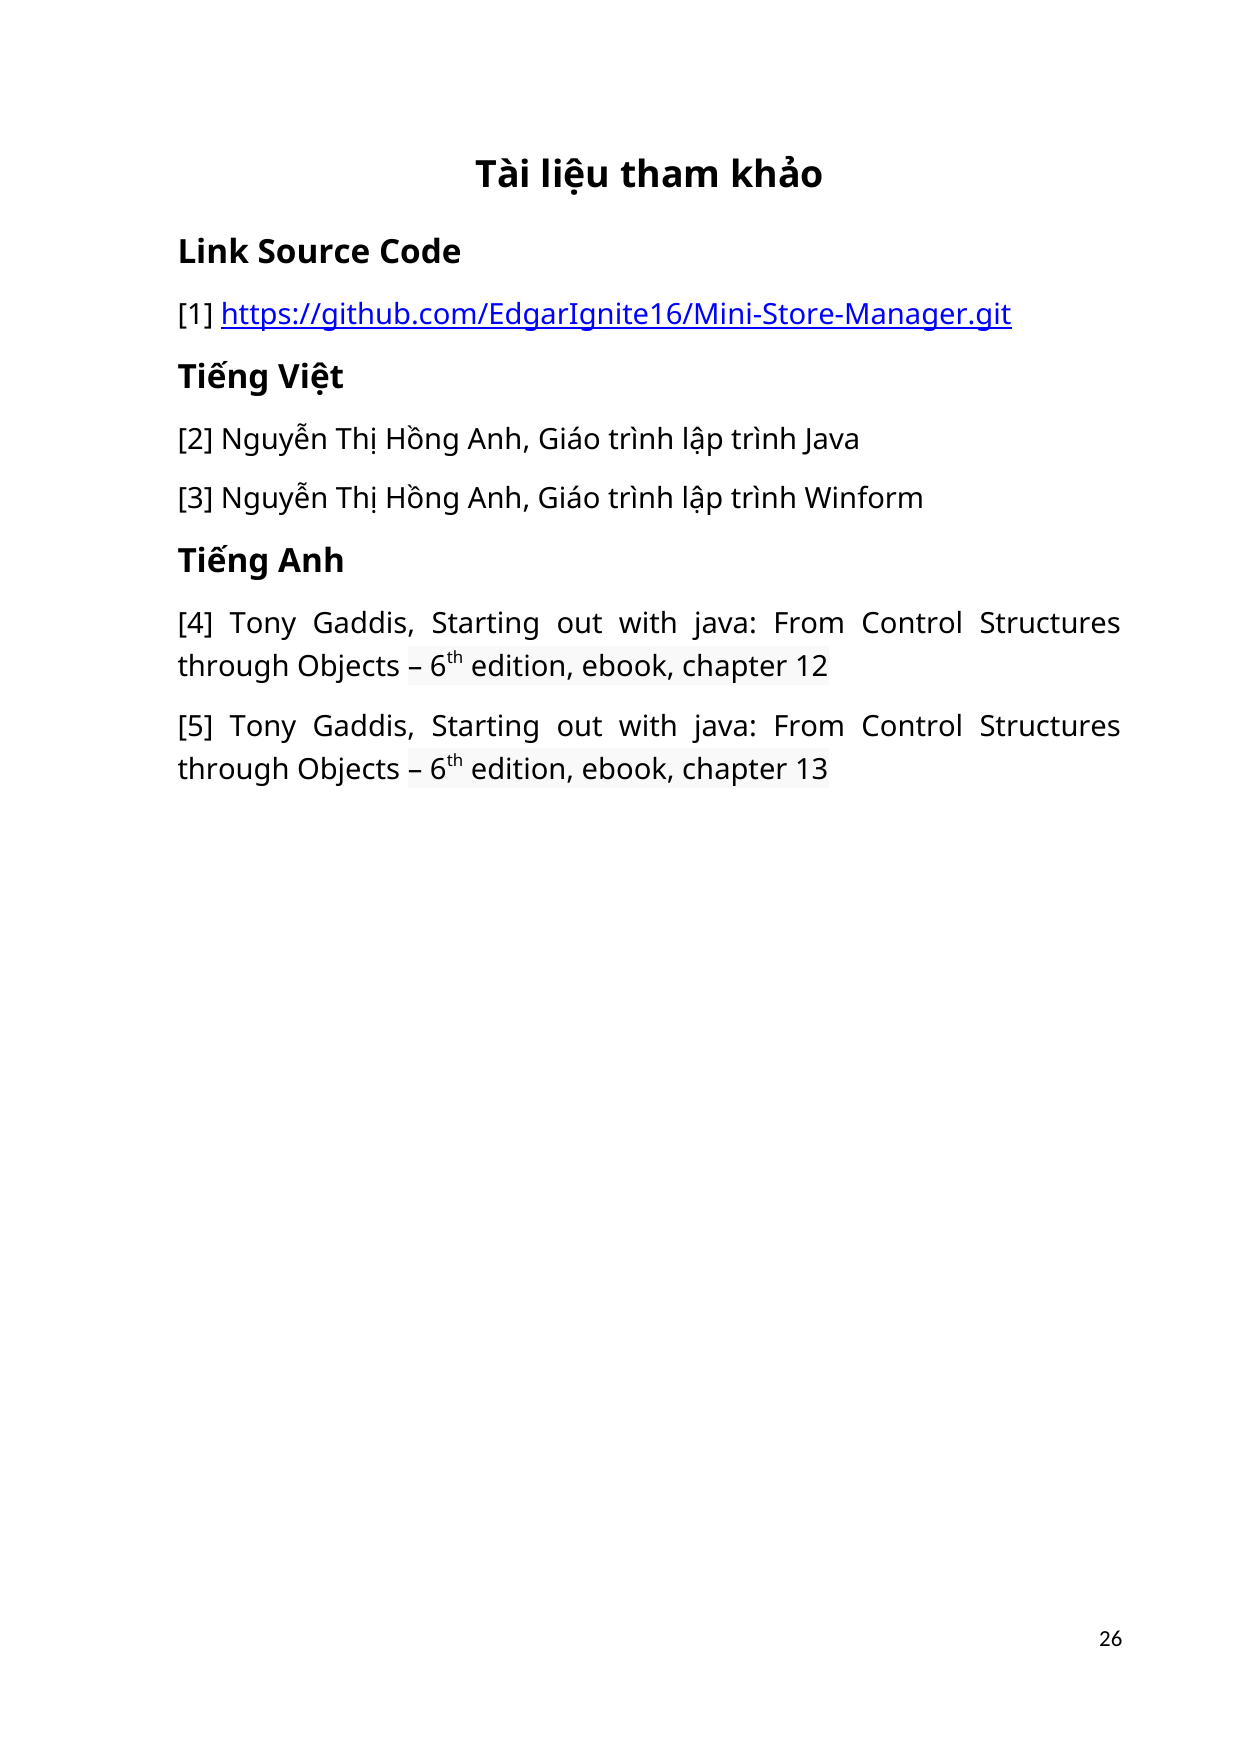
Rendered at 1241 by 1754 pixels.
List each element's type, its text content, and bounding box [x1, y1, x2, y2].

subtitle Tài liệu tham khảo [177, 147, 1122, 198]
text [1] https://github.com/EdgarIgnite16/Mini-Store-Manager.git [177, 293, 1122, 333]
text Tiếng Việt [177, 353, 1122, 398]
text Tiếng Anh [177, 537, 1122, 583]
text [4] Tony Gaddis, Starting out with java: From Control Structures through Objects – 6th edition, ebook, chapter 12 [177, 603, 1122, 685]
text [3] Nguyễn Thị Hồng Anh, Giáo trình lập trình Winform [177, 478, 1122, 517]
text [2] Nguyễn Thị Hồng Anh, Giáo trình lập trình Java [177, 418, 1122, 458]
text Link Source Code [177, 227, 1122, 273]
text [5] Tony Gaddis, Starting out with java: From Control Structures through Objects – 6th edition, ebook, chapter 13 [177, 705, 1122, 788]
